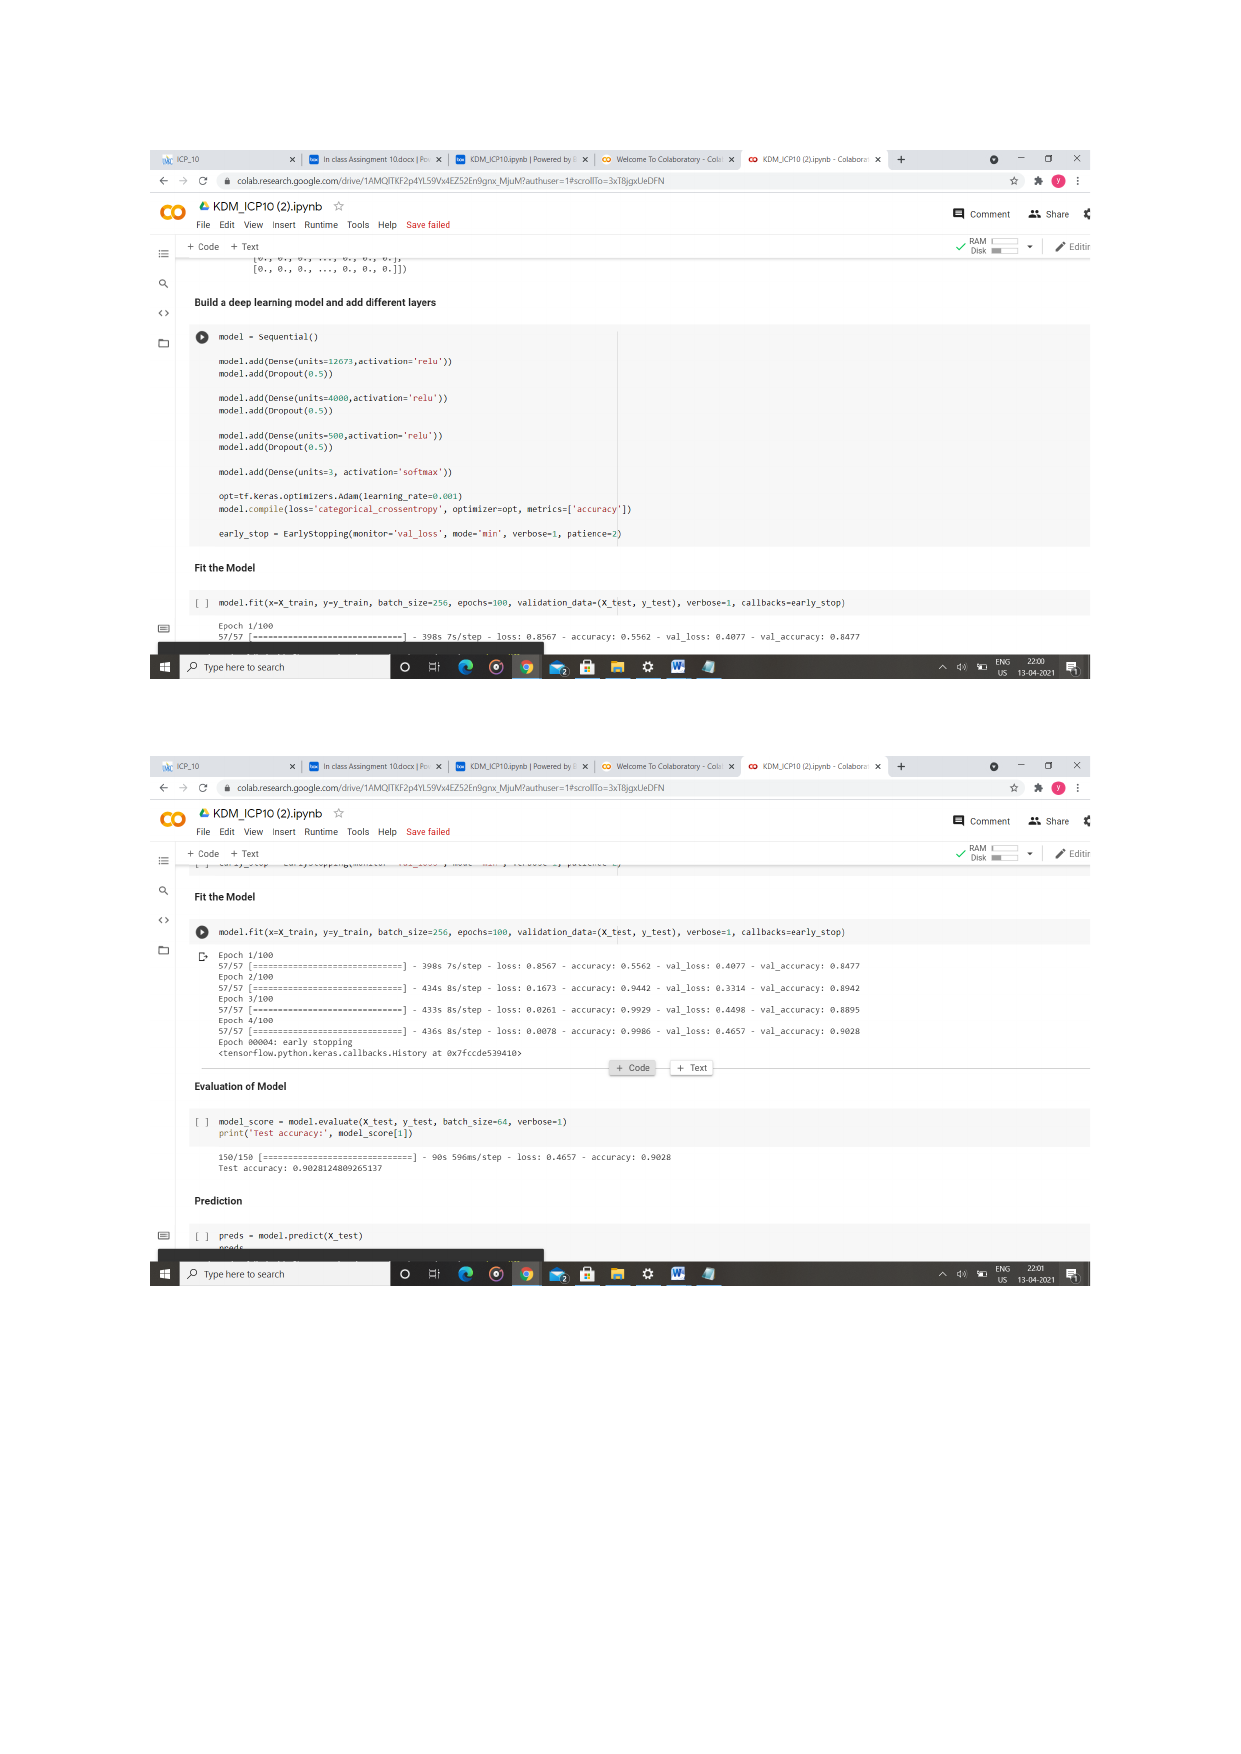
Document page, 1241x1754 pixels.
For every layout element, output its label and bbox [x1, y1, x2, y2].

picture [150, 150, 1091, 679]
picture [150, 756, 1091, 1286]
